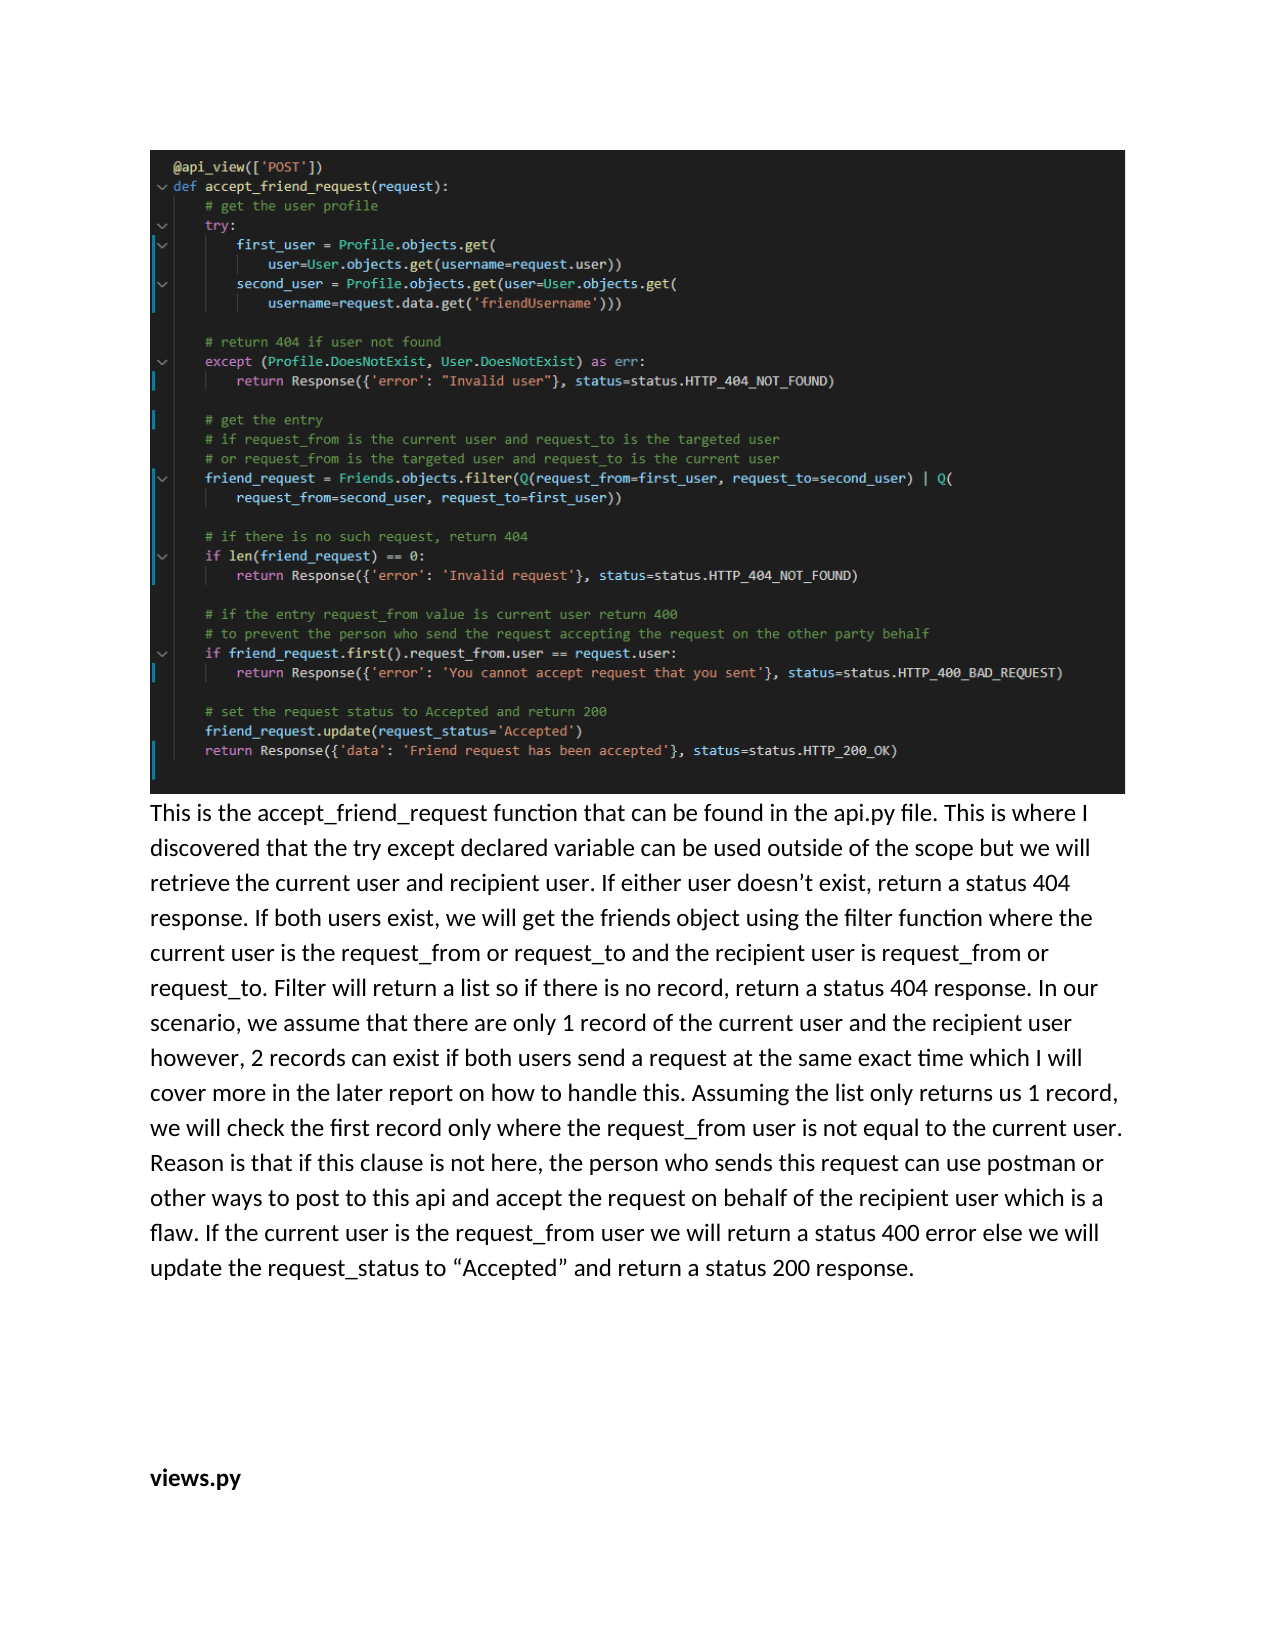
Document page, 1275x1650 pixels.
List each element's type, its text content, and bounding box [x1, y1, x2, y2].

text This is the accept_friend_request function that can be found in the api.py file. This is where I discovered that the try except declared variable can be used outside of the scope but we will retrieve the current user and recipient user. If either user doesn’t exist, return a status 404 response. If both users exist, we will get the friends object using the filter function where the current user is the request_from or request_to and the recipient user is request_from or request_to. Filter will return a list so if there is no record, return a status 404 response. In our scenario, we assume that there are only 1 record of the current user and the recipient user however, 2 records can exist if both users send a request at the same exact time which I will cover more in the later report on how to handle this. Assuming the list only returns us 1 record, we will check the first record only where the request_from user is not equal to the current user. Reason is that if this clause is not here, the person who sends this request can use postman or other ways to post to this api and accept the request on behalf of the recipient user which is a flaw. If the current user is the request_from user we will return a status 400 error else we will update the request_status to “Accepted” and return a status 200 response. [150, 798, 1125, 1283]
text views.py [150, 1463, 1125, 1493]
picture [150, 150, 1125, 794]
